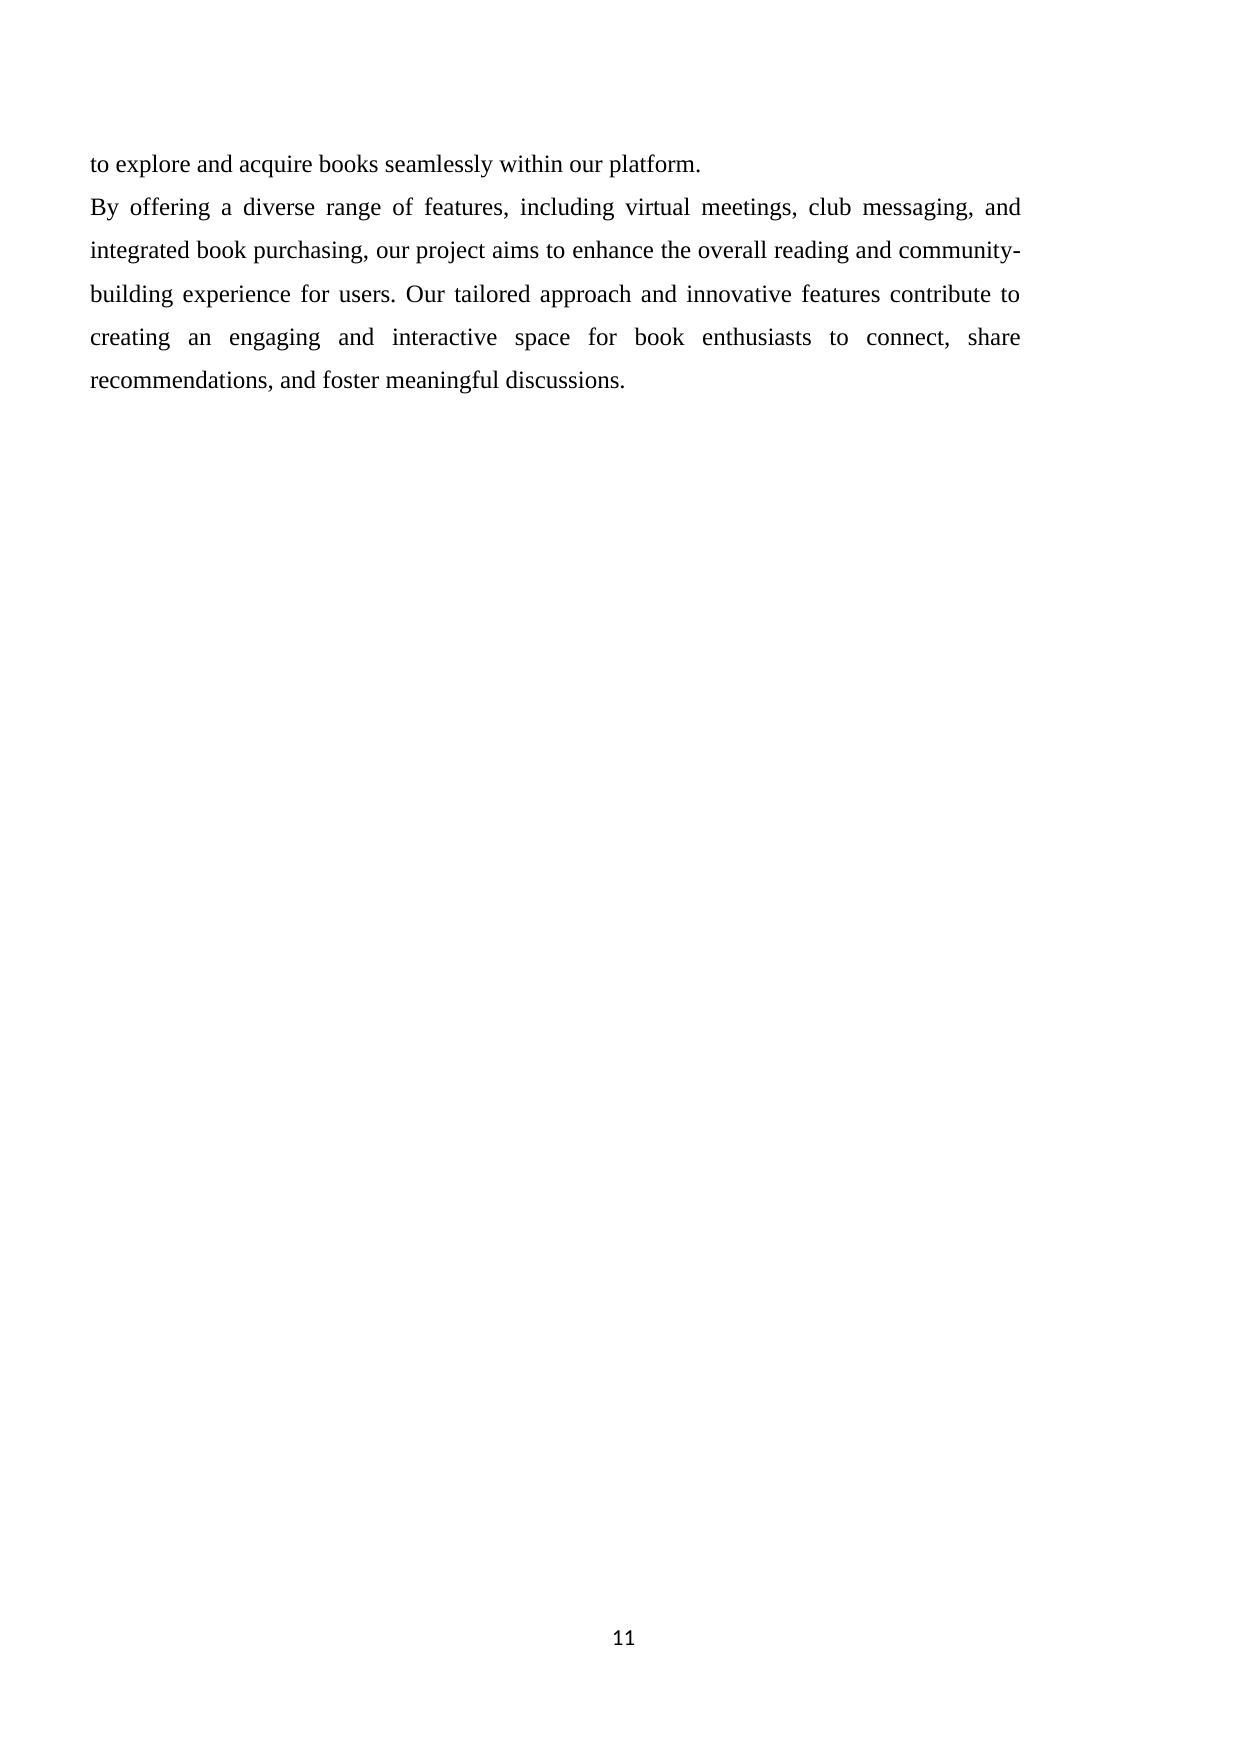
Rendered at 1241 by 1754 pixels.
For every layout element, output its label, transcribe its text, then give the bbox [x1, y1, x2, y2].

text By offering a diverse range of features, including virtual meetings, club messaging, and integrated book purchasing, our project aims to enhance the overall reading and community-building experience for users. Our tailored approach and innovative features contribute to creating an engaging and interactive space for book enthusiasts to connect, share recommendations, and foster meaningful discussions. [90, 192, 1021, 394]
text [90, 149, 1021, 178]
